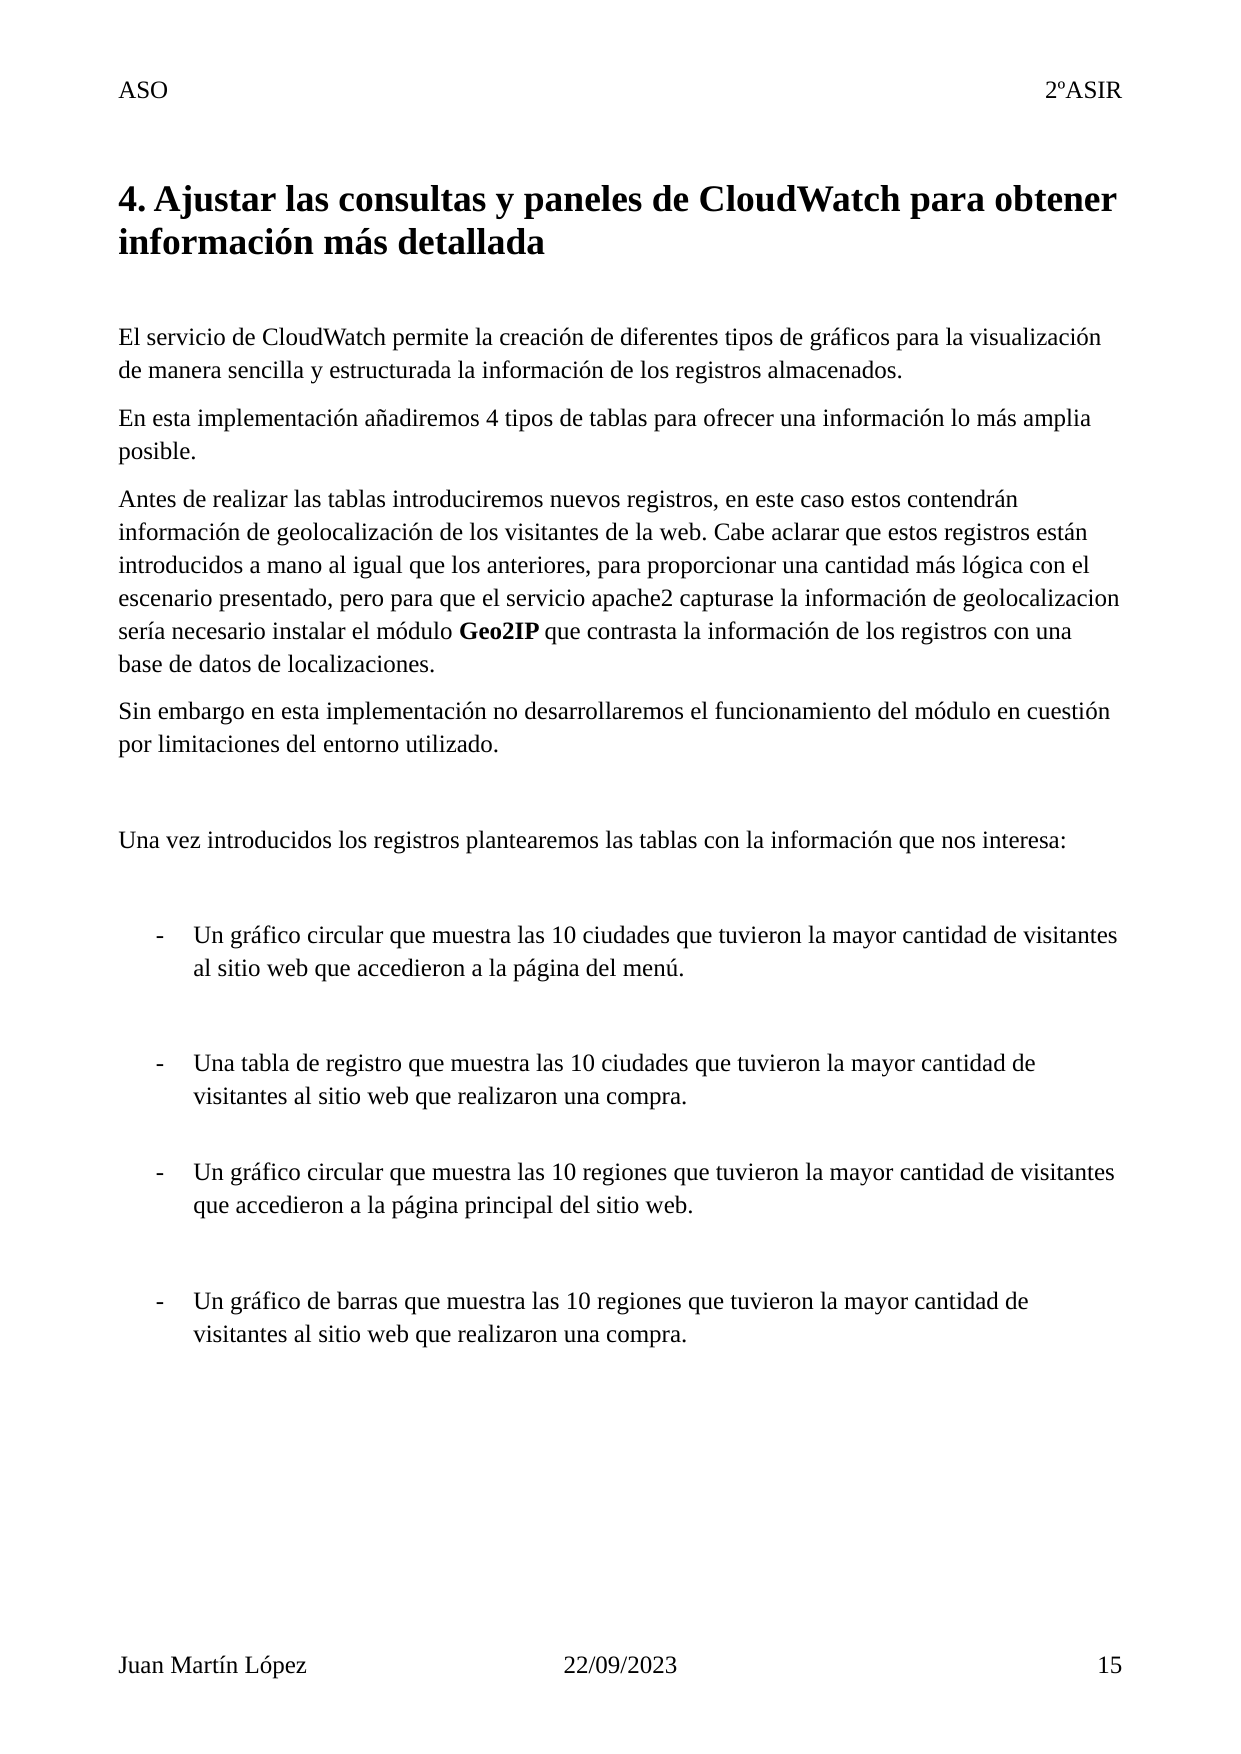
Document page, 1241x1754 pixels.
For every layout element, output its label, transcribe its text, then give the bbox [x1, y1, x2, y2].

list Un gráfico de barras que muestra las 10 regiones que tuvieron la mayor cantidad de visitantes al sitio web que realizaron una compra. [156, 1286, 1122, 1347]
text Antes de realizar las tablas introduciremos nuevos registros, en este caso estos contendrán información de geolocalización de los visitantes de la web. Cabe aclarar que estos registros están introducidos a mano al igual que los anteriores, para proporcionar una cantidad más lógica con el escenario presentado, pero para que el servicio apache2 capturase la información de geolocalizacion sería necesario instalar el módulo Geo2IP que contrasta la información de los registros con una base de datos de localizaciones. [118, 484, 1122, 678]
list Una tabla de registro que muestra las 10 ciudades que tuvieron la mayor cantidad de visitantes al sitio web que realizaron una compra. [156, 1048, 1122, 1110]
text El servicio de CloudWatch permite la creación de diferentes tipos de gráficos para la visualización de manera sencilla y estructurada la información de los registros almacenados. [118, 322, 1122, 384]
list Un gráfico circular que muestra las 10 ciudades que tuvieron la mayor cantidad de visitantes al sitio web que accedieron a la página del menú. [156, 920, 1122, 982]
list Un gráfico circular que muestra las 10 regiones que tuvieron la mayor cantidad de visitantes que accedieron a la página principal del sitio web. [156, 1157, 1122, 1219]
text Una vez introducidos los registros plantearemos las tablas con la información que nos interesa: [118, 825, 1122, 853]
text Sin embargo en esta implementación no desarrollaremos el funcionamiento del módulo en cuestión por limitaciones del entorno utilizado. [118, 696, 1122, 758]
subtitle 4. Ajustar las consultas y paneles de CloudWatch para obtener información más detallada [118, 176, 1122, 262]
text En esta implementación añadiremos 4 tipos de tablas para ofrecer una información lo más amplia posible. [118, 403, 1122, 465]
